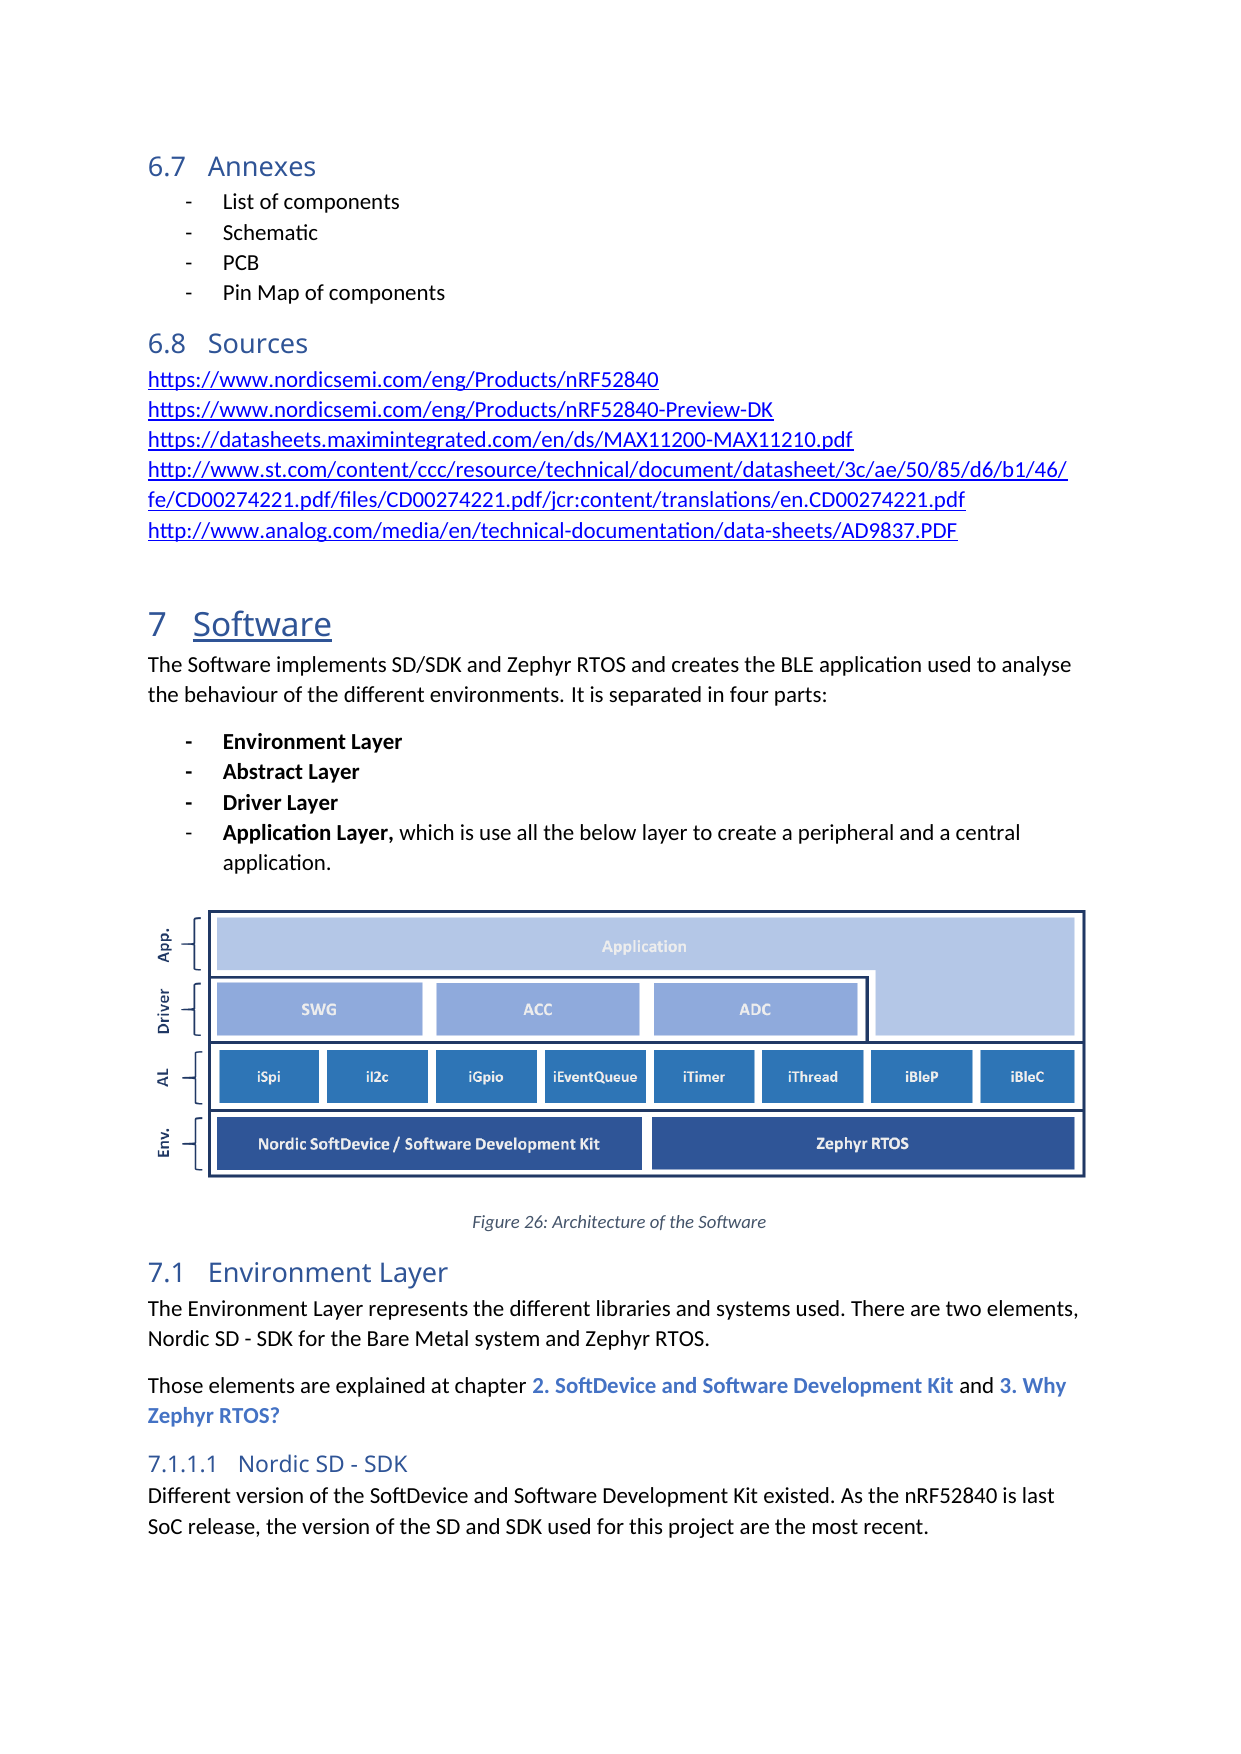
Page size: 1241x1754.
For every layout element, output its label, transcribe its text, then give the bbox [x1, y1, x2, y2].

list PCB [185, 248, 1093, 276]
text Figure : Architecture of the Software [148, 1210, 1093, 1233]
text Those elements are explained at chapter 2. SoftDevice and Software Development Kit and 3. Why Zephyr RTOS? [148, 1371, 1093, 1429]
subtitle Environment Layer [148, 1254, 1093, 1291]
text https://datasheets.maximintegrated.com/en/ds/MAX11200-MAX11210.pdf [148, 425, 1093, 453]
text The Environment Layer represents the different libraries and systems used. There are two elements, Nordic SD - SDK for the Bare Metal system and Zephyr RTOS. [148, 1294, 1093, 1352]
list Environment Layer [185, 727, 1093, 755]
list List of components [185, 187, 1093, 215]
list Application Layer, which is use all the below layer to create a peripheral and a central application. [185, 818, 1093, 876]
subtitle Nordic SD - SDK [148, 1448, 1093, 1479]
list Abstract Layer [185, 757, 1093, 785]
list Schematic [185, 218, 1093, 246]
list Driver Layer [185, 788, 1093, 816]
subtitle Annexes [148, 148, 1093, 184]
text The Software implements SD/SDK and Zephyr RTOS and creates the BLE application used to analyse the behaviour of the different environments. It is separated in four parts: [148, 650, 1093, 708]
picture [147, 895, 1093, 1192]
text http://www.analog.com/media/en/technical-documentation/data-sheets/AD9837.PDF [148, 516, 1093, 544]
subtitle Sources [148, 325, 1093, 362]
subtitle Software [148, 601, 1093, 647]
list Pin Map of components [185, 278, 1093, 306]
text http://www.st.com/content/ccc/resource/technical/document/datasheet/3c/ae/50/85/d6/b1/46/fe/CD00274221.pdf/files/CD00274221.pdf/jcr:content/translations/en.CD00274221.pdf [148, 455, 1093, 513]
text Different version of the SoftDevice and Software Development Kit existed. As the nRF52840 is last SoC release, the version of the SD and SDK used for this project are the most recent. [148, 1482, 1093, 1540]
text https://www.nordicsemi.com/eng/Products/nRF52840-Preview-DK [148, 395, 1093, 423]
text https://www.nordicsemi.com/eng/Products/nRF52840 [148, 365, 1093, 393]
